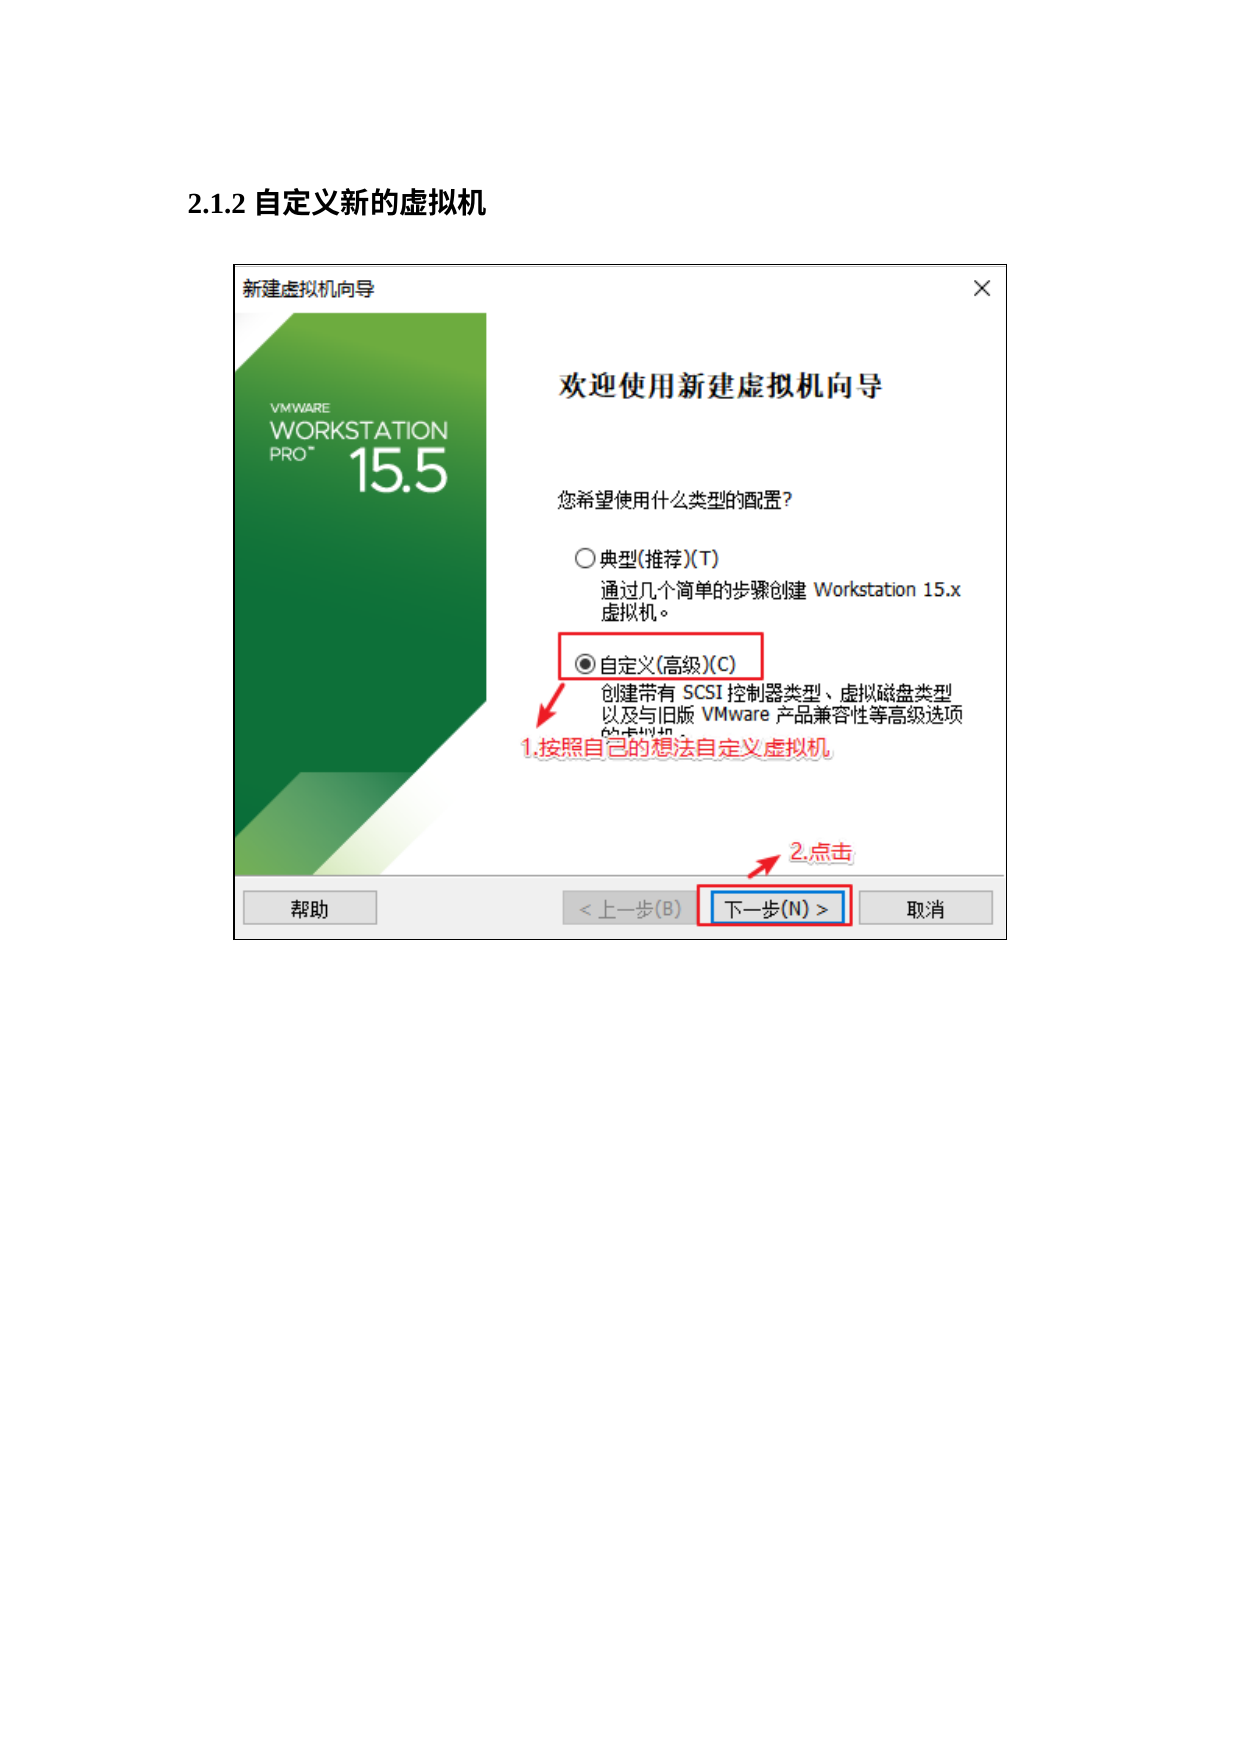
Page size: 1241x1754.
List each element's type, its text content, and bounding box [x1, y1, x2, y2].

picture [235, 265, 1006, 939]
subtitle 2.1.2 自定义新的虚拟机 [187, 168, 1053, 233]
